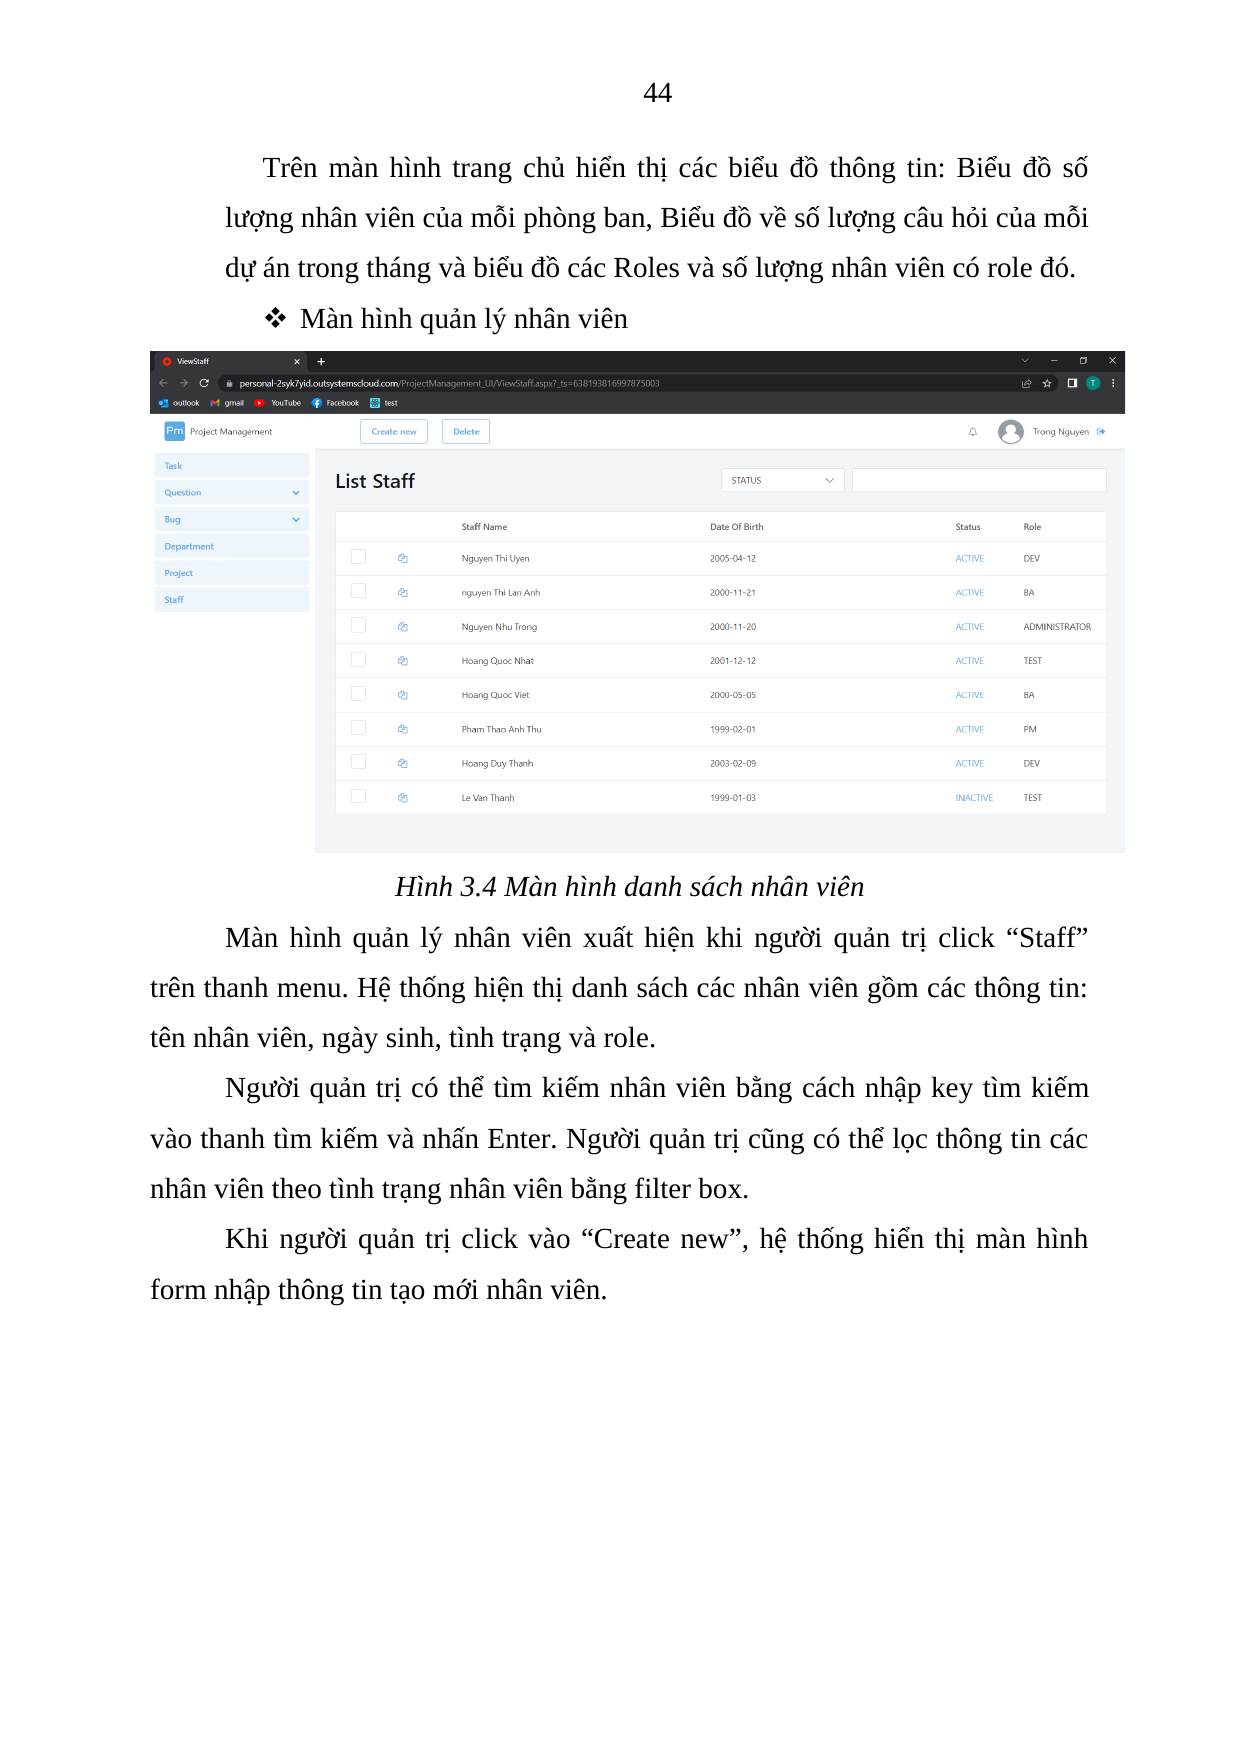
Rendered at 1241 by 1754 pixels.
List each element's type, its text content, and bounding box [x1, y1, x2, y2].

text Trên màn hình trang chủ hiển thị các biểu đồ thông tin: Biểu đồ số lượng nhân viên của mỗi phòng ban, Biểu đồ về số lượng câu hỏi của mỗi dự án trong tháng và biểu đồ các Roles và số lượng nhân viên có role đó. [225, 150, 1090, 284]
text Màn hình quản lý nhân viên xuất hiện khi người quản trị click “Staff” trên thanh menu. Hệ thống hiện thị danh sách các nhân viên gồm các thông tin: tên nhân viên, ngày sinh, tình trạng và role. [150, 920, 1090, 1054]
text Khi người quản trị click vào “Create new”, hệ thống hiển thị màn hình form nhập thông tin tạo mới nhân viên. [150, 1222, 1090, 1305]
list Màn hình quản lý nhân viên [262, 301, 1090, 334]
picture [150, 351, 1125, 853]
text Người quản trị có thể tìm kiếm nhân viên bằng cách nhập key tìm kiếm vào thanh tìm kiếm và nhấn Enter. Người quản trị cũng có thể lọc thông tin các nhân viên theo tình trạng nhân viên bằng filter box. [150, 1071, 1090, 1205]
text Hình 3.4 Màn hình danh sách nhân viên [150, 869, 1090, 903]
